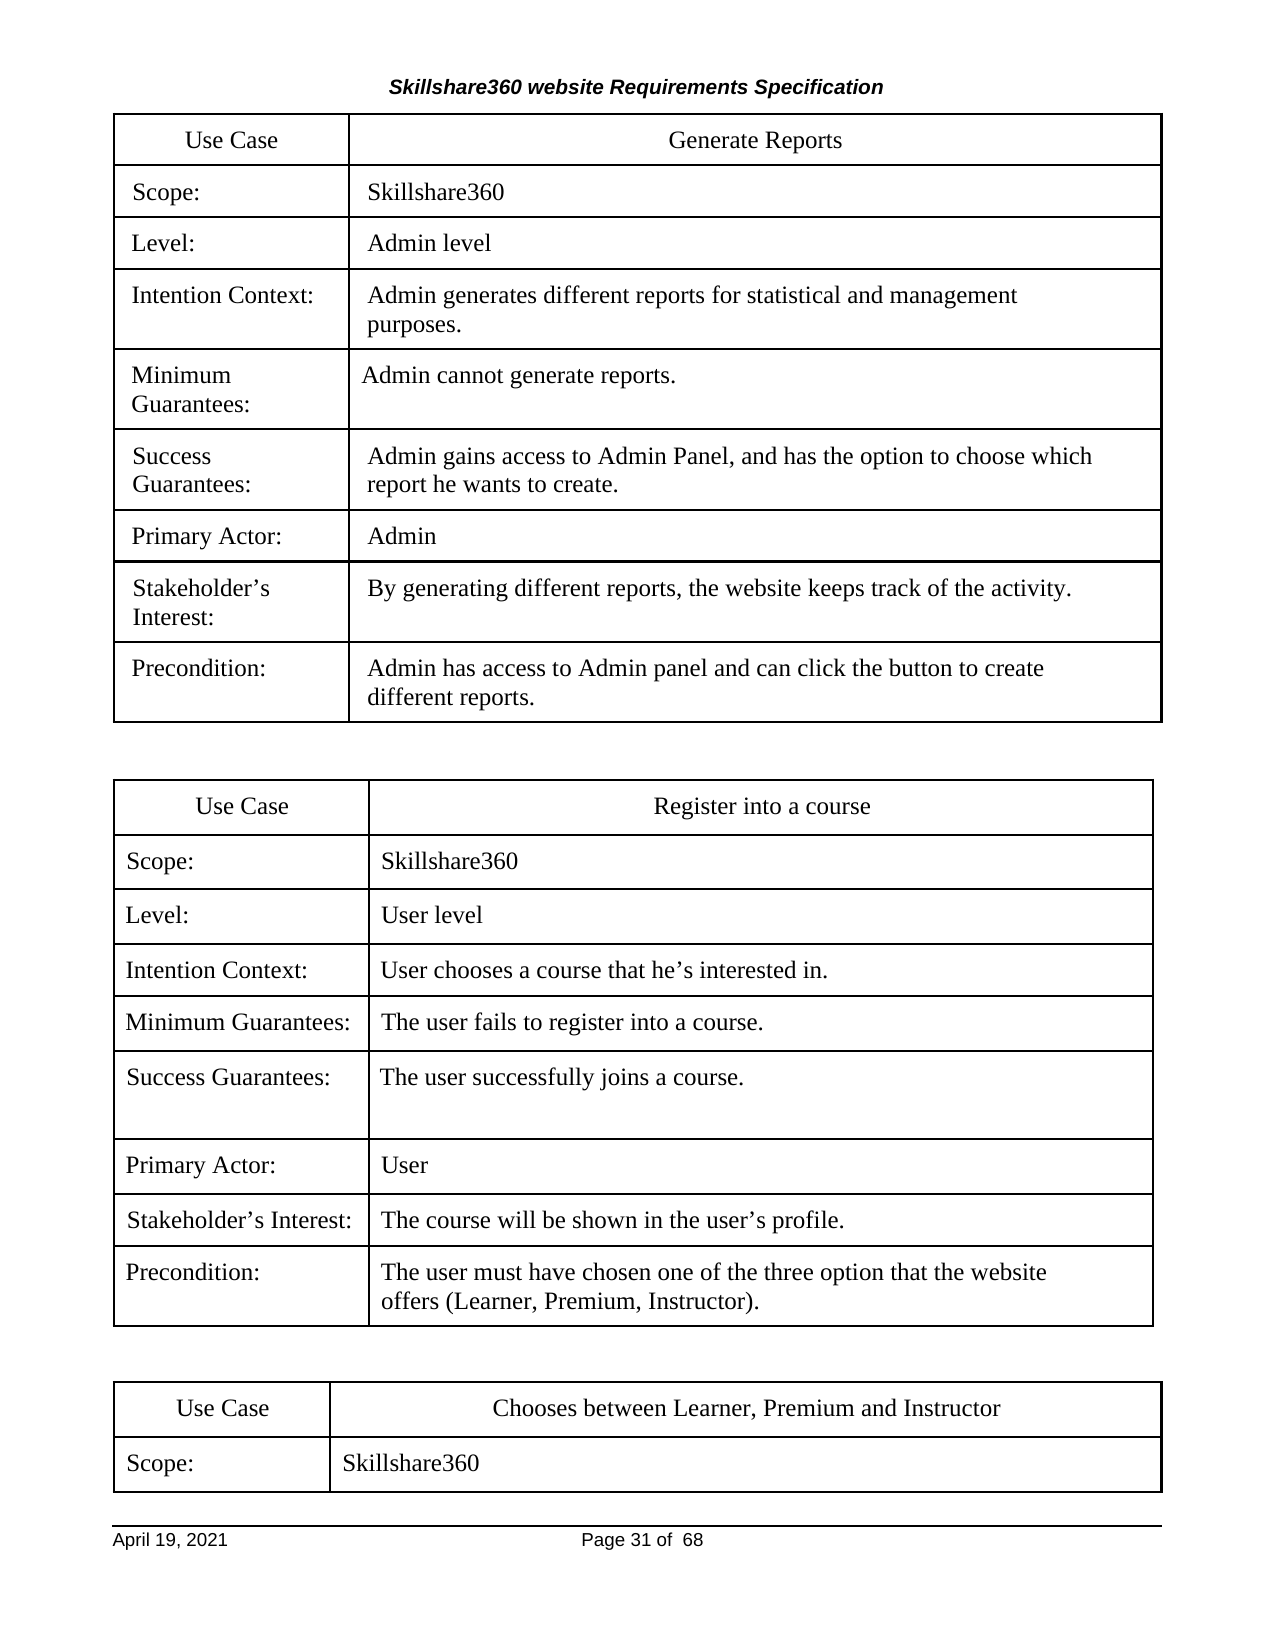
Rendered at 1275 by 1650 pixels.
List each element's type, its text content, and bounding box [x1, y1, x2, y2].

table_cell User [370, 1140, 1152, 1193]
table_cell By generating different reports, the website keeps track of the activity. [350, 563, 1160, 641]
table_cell Precondition: [115, 643, 348, 721]
table_cell Admin has access to Admin panel and can click the button to create different reports. [350, 643, 1160, 721]
table_cell User level [370, 890, 1152, 943]
table_cell Admin level [350, 218, 1160, 267]
table_cell Level: [115, 890, 368, 943]
table_cell Precondition: [115, 1247, 368, 1325]
table_cell The user fails to register into a course. [370, 997, 1152, 1050]
table_cell Intention Context: [115, 270, 348, 348]
table_cell Stakeholder’s Interest: [115, 1195, 368, 1244]
table_cell Admin cannot generate reports. [350, 350, 1160, 428]
table_cell Stakeholder’s Interest: [115, 563, 348, 641]
table_cell Primary Actor: [115, 511, 348, 560]
table_header Generate Reports [350, 115, 1160, 164]
table_cell Primary Actor: [115, 1140, 368, 1193]
table_cell Intention Context: [115, 945, 368, 995]
table_cell Admin generates different reports for statistical and management purposes. [350, 270, 1160, 348]
table_cell User chooses a course that he’s interested in. [370, 945, 1152, 995]
table_cell Success Guarantees: [115, 1052, 368, 1138]
table_cell Admin [350, 511, 1160, 560]
table_cell The user successfully joins a course. [370, 1052, 1152, 1138]
table_cell Skillshare360 [370, 836, 1152, 888]
table_header Register into a course [370, 781, 1152, 833]
table_cell Skillshare360 [331, 1438, 1160, 1491]
table_header Use Case [115, 1383, 329, 1436]
table_header Chooses between Learner, Premium and Instructor [331, 1383, 1160, 1436]
table_header Use Case [115, 115, 348, 164]
table_cell The user must have chosen one of the three option that the website offers (Learner, Premium, Instructor). [370, 1247, 1152, 1325]
table_cell Skillshare360 [350, 166, 1160, 216]
table_cell The course will be shown in the user’s profile. [370, 1195, 1152, 1244]
table_cell Minimum Guarantees: [115, 997, 368, 1050]
table_cell Scope: [115, 1438, 329, 1491]
table_cell Success Guarantees: [115, 430, 348, 509]
table_header Use Case [115, 781, 368, 833]
table_cell Minimum Guarantees: [115, 350, 348, 428]
table_cell Level: [115, 218, 348, 267]
table_cell Scope: [115, 836, 368, 888]
table_cell Scope: [115, 166, 348, 216]
table_cell Admin gains access to Admin Panel, and has the option to choose which report he wants to create. [350, 430, 1160, 509]
